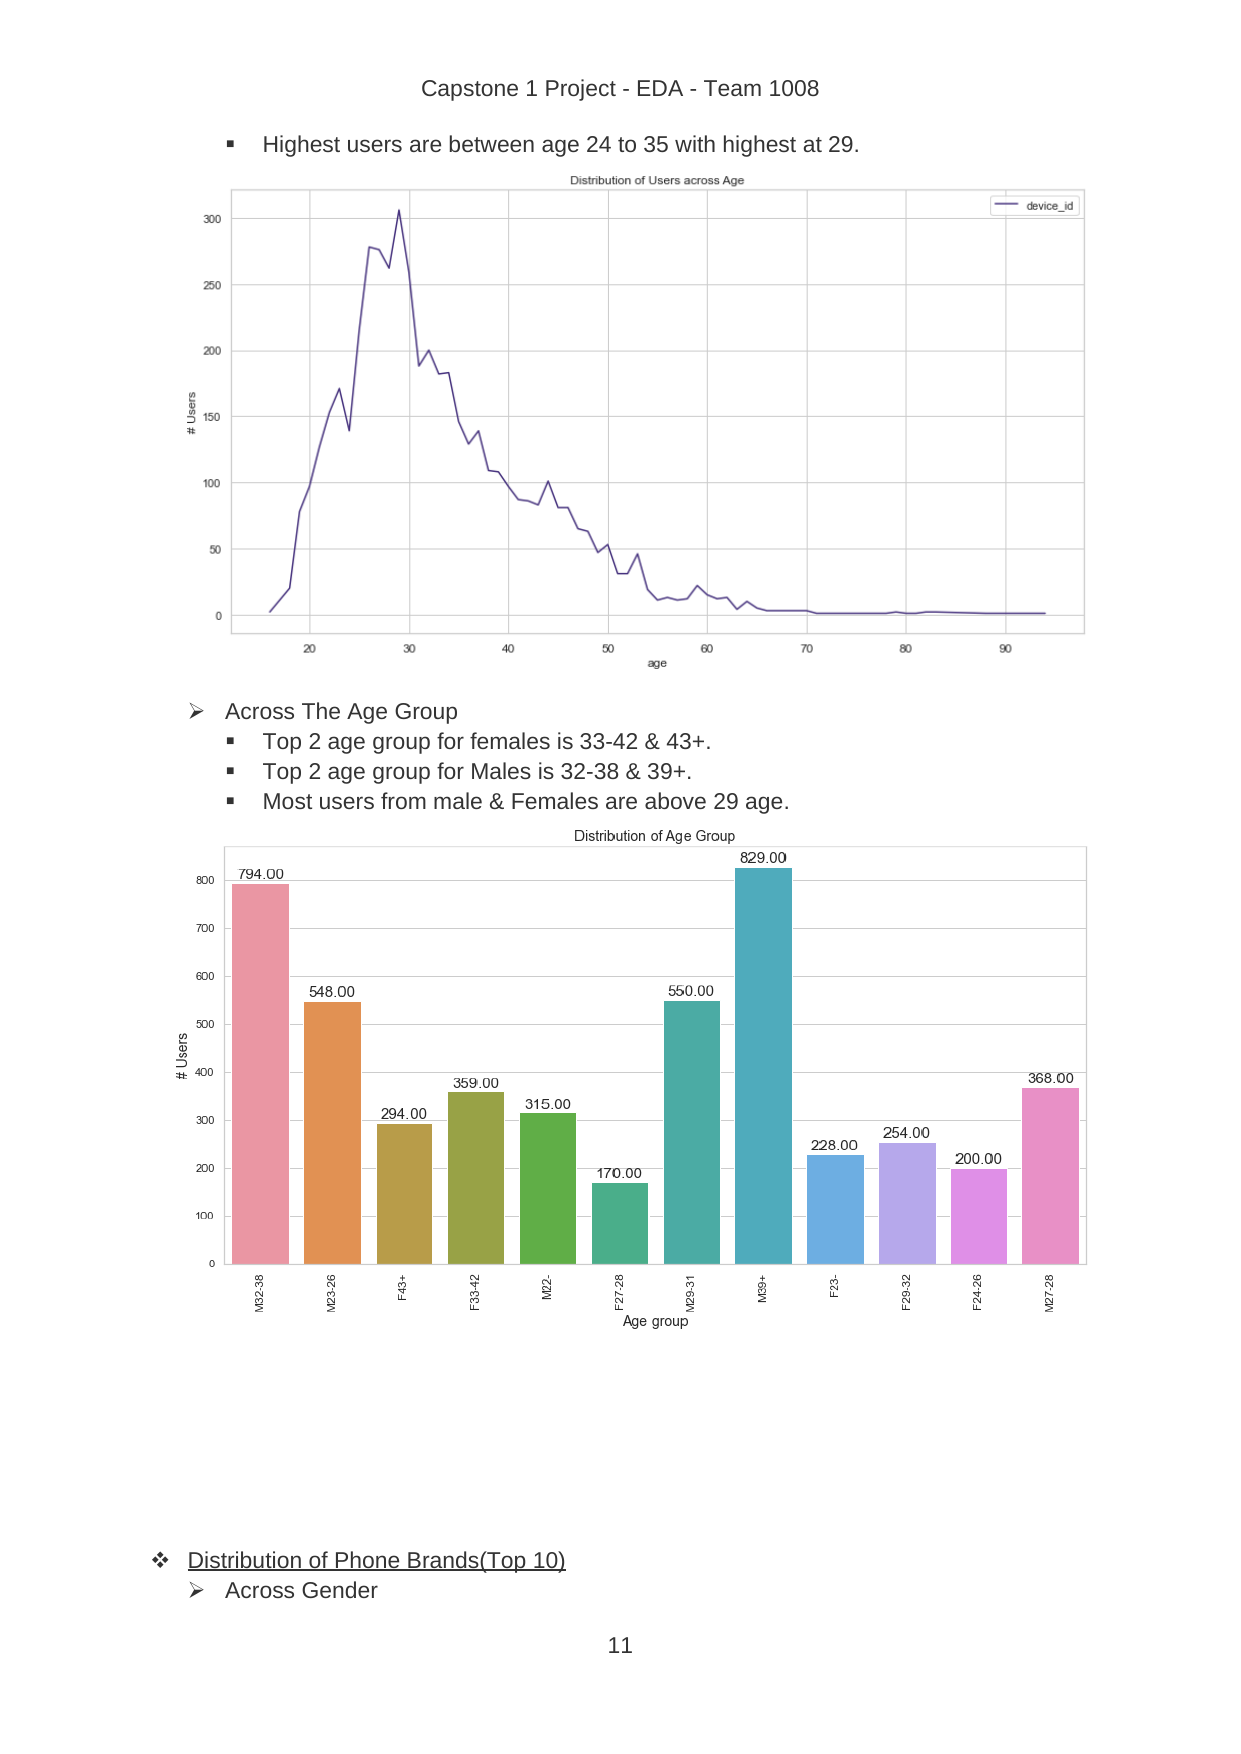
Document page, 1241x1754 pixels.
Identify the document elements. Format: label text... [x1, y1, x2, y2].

list Across Gender [187, 1577, 1090, 1603]
picture [181, 169, 1088, 673]
list Top 2 age group for Males is 32-38 & 39+. [225, 758, 1090, 784]
list Most users from male & Females are above 29 age. [225, 788, 1090, 814]
list Top 2 age group for females is 33-42 & 43+. [225, 728, 1090, 754]
list Distribution of Phone Brands(Top 10) [150, 1547, 1090, 1573]
list Highest users are between age 24 to 35 with highest at 29. [225, 131, 1090, 158]
picture [170, 823, 1094, 1335]
